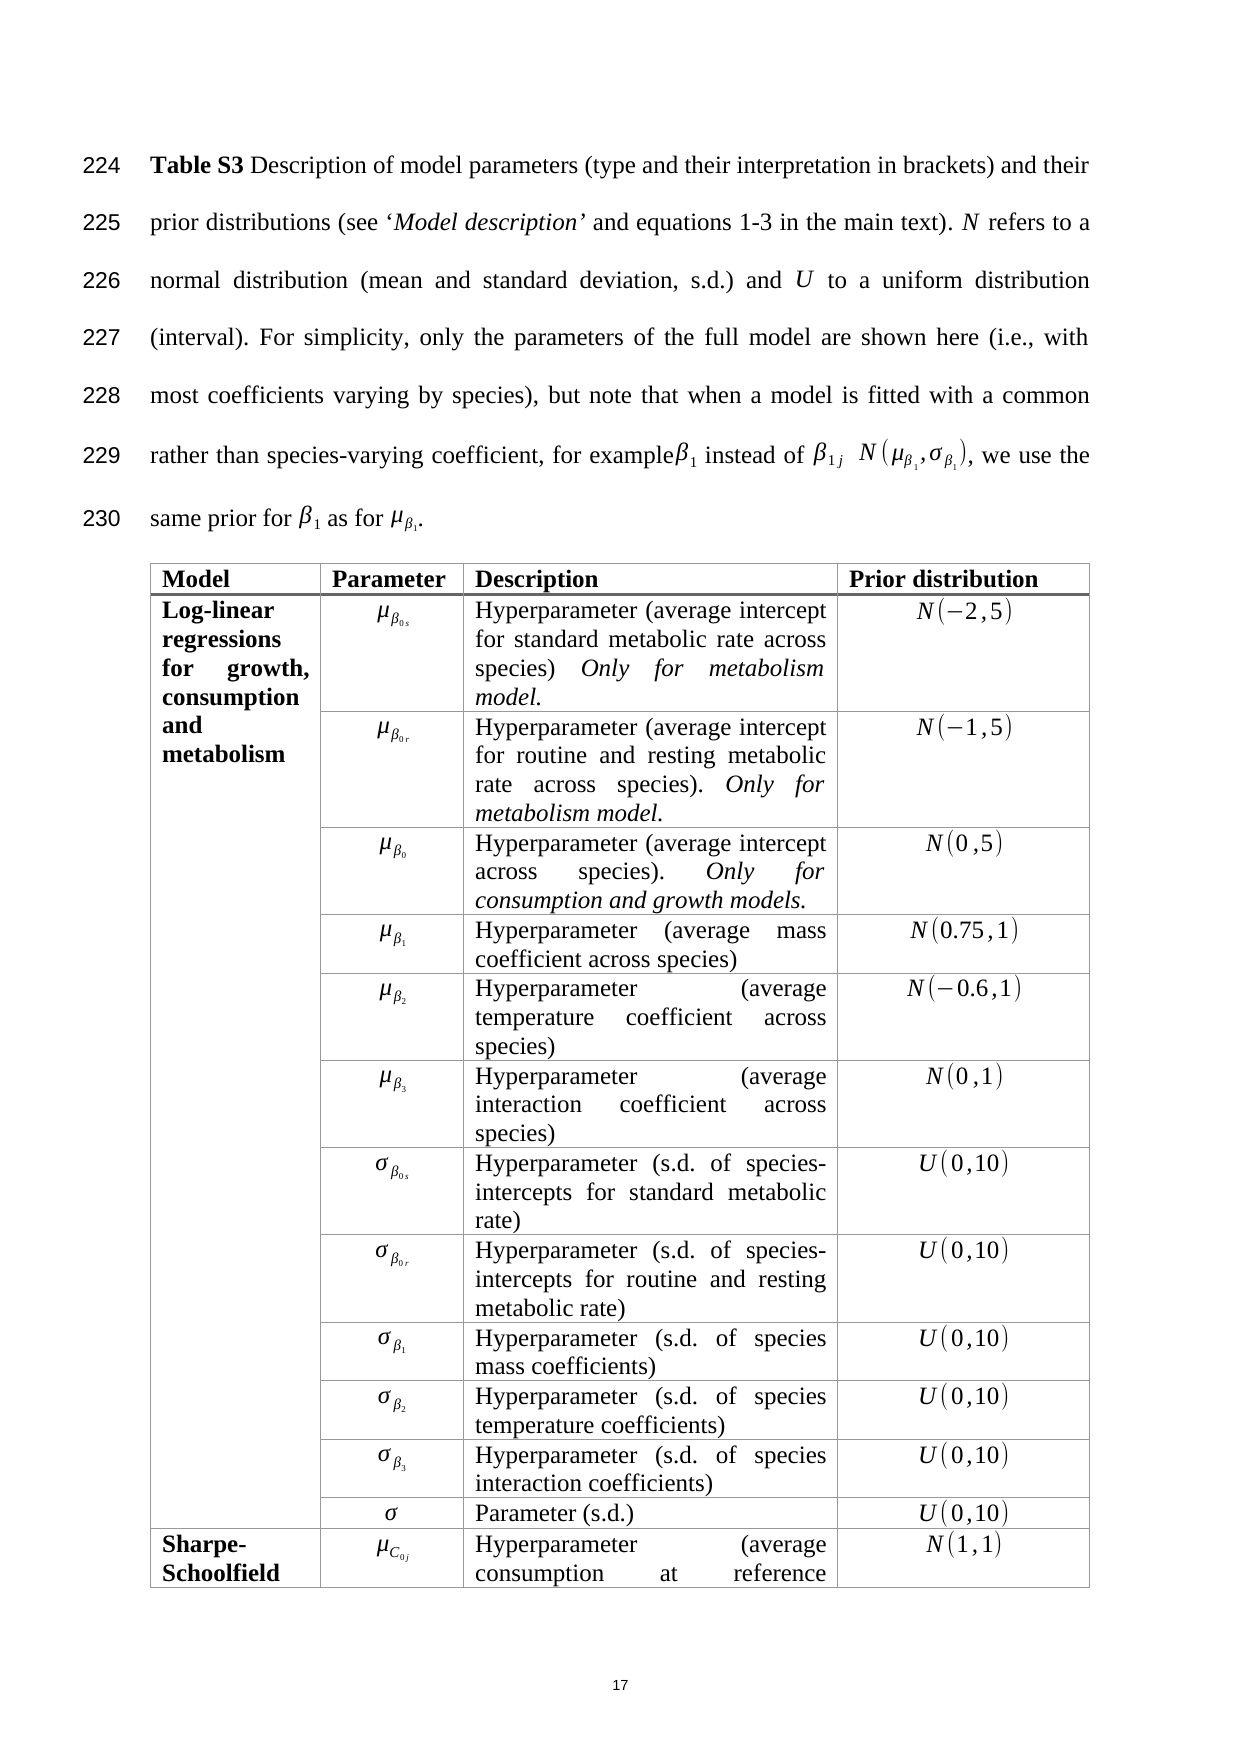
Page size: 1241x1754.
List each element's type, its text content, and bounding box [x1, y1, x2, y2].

table_cell [838, 596, 1089, 711]
table_cell Hyperparameter (s.d. of species mass coefficients) [464, 1323, 837, 1380]
table_cell [838, 974, 1089, 1060]
table_cell [838, 915, 1089, 972]
table_cell [321, 1440, 463, 1497]
table_header Description [464, 564, 837, 592]
table_cell [321, 1529, 463, 1587]
table_cell Log-linear regressions for growth, consumption and metabolism [151, 596, 320, 1528]
table_cell [321, 1323, 463, 1380]
table_cell [321, 1061, 463, 1147]
table_cell [321, 712, 463, 827]
table_cell [838, 1498, 1089, 1528]
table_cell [464, 1529, 837, 1587]
table_cell Hyperparameter (s.d. of species interaction coefficients) [464, 1440, 837, 1497]
table_cell Hyperparameter (average intercept across species). Only for consumption and growth models. [464, 828, 837, 914]
table_cell Hyperparameter (s.d. of species-intercepts for standard metabolic rate) [464, 1148, 837, 1234]
table_cell [838, 828, 1089, 914]
table_cell [838, 1381, 1089, 1439]
table_header Model [151, 564, 320, 592]
table_cell [321, 1498, 463, 1528]
table_cell Hyperparameter (average mass coefficient across species) [464, 915, 837, 972]
table_cell Parameter (s.d.) [464, 1498, 837, 1528]
table_cell Hyperparameter (s.d. of species-intercepts for routine and resting metabolic rate) [464, 1235, 837, 1322]
table_cell [321, 974, 463, 1060]
table_cell [838, 1148, 1089, 1234]
table_header Prior distribution [838, 564, 1089, 592]
table_cell Hyperparameter (average temperature coefficient across species) [464, 974, 837, 1060]
table_cell Hyperparameter (s.d. of species temperature coefficients) [464, 1381, 837, 1439]
table_cell [321, 828, 463, 914]
table_cell Hyperparameter (average intercept for standard metabolic rate across species) Only for metabolism model. [464, 596, 837, 711]
text Table S3 Description of model parameters (type and their interpretation in brackets) and their prior distributions (see ‘Model description’ and equations 1-3 in the main text). refers to a normal distribution (mean and standard deviation, s.d.) and to a uniform distribution (interval). For simplicity, only the parameters of the full model are shown here (i.e., with most coefficients varying by species), but note that when a model is fitted with a common rather than species-varying coefficient, for example instead of , we use the same prior for as for . [150, 150, 1090, 534]
table_cell [838, 1440, 1089, 1497]
table_cell [838, 1323, 1089, 1380]
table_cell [151, 1529, 320, 1587]
table_header Parameter [321, 564, 463, 592]
table_cell [321, 1235, 463, 1322]
table_cell [321, 915, 463, 972]
table_cell [838, 712, 1089, 827]
table_cell Hyperparameter (average interaction coefficient across species) [464, 1061, 837, 1147]
table_cell Hyperparameter (average intercept for routine and resting metabolic rate across species). Only for metabolism model. [464, 712, 837, 827]
table_cell [321, 596, 463, 711]
table_cell [321, 1148, 463, 1234]
table_cell [838, 1529, 1089, 1587]
table_cell [838, 1235, 1089, 1322]
table_cell [838, 1061, 1089, 1147]
table_cell [321, 1381, 463, 1439]
